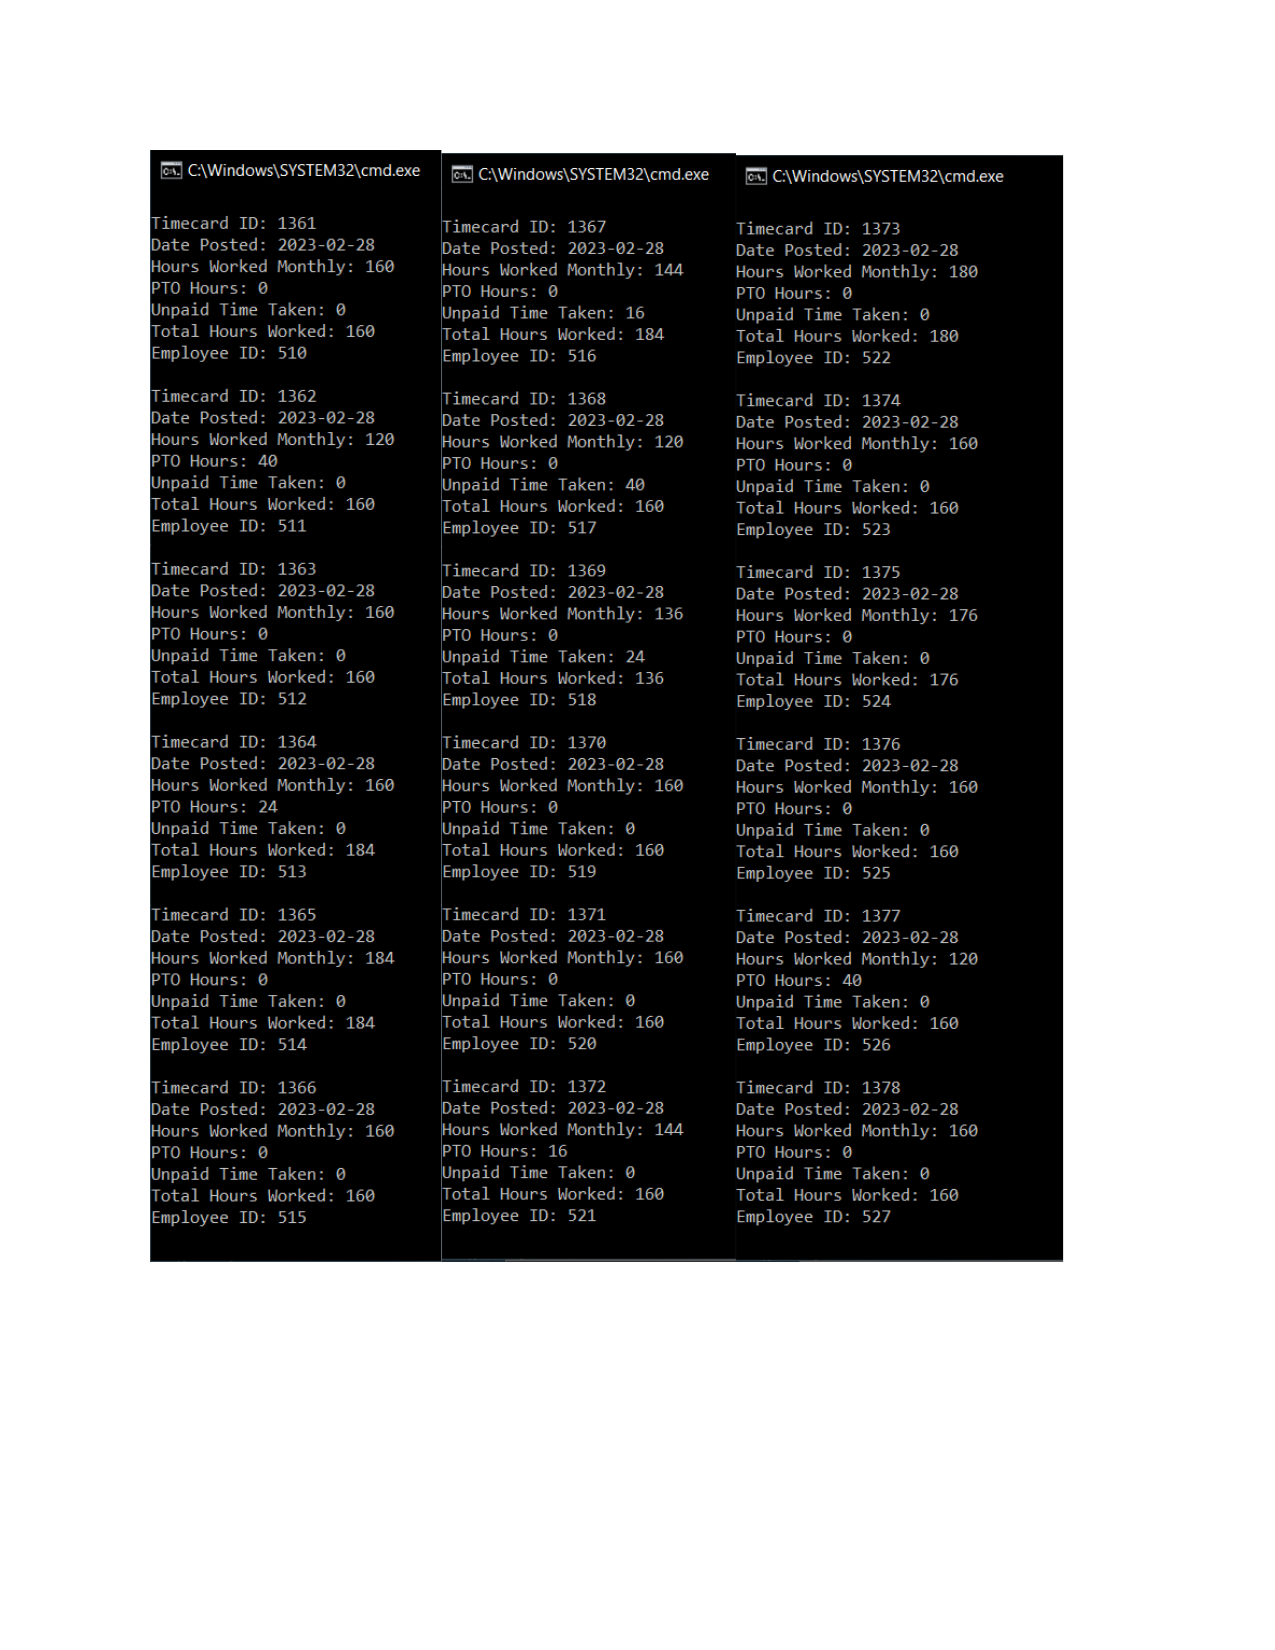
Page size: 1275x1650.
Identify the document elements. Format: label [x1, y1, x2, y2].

picture [150, 150, 1064, 1262]
